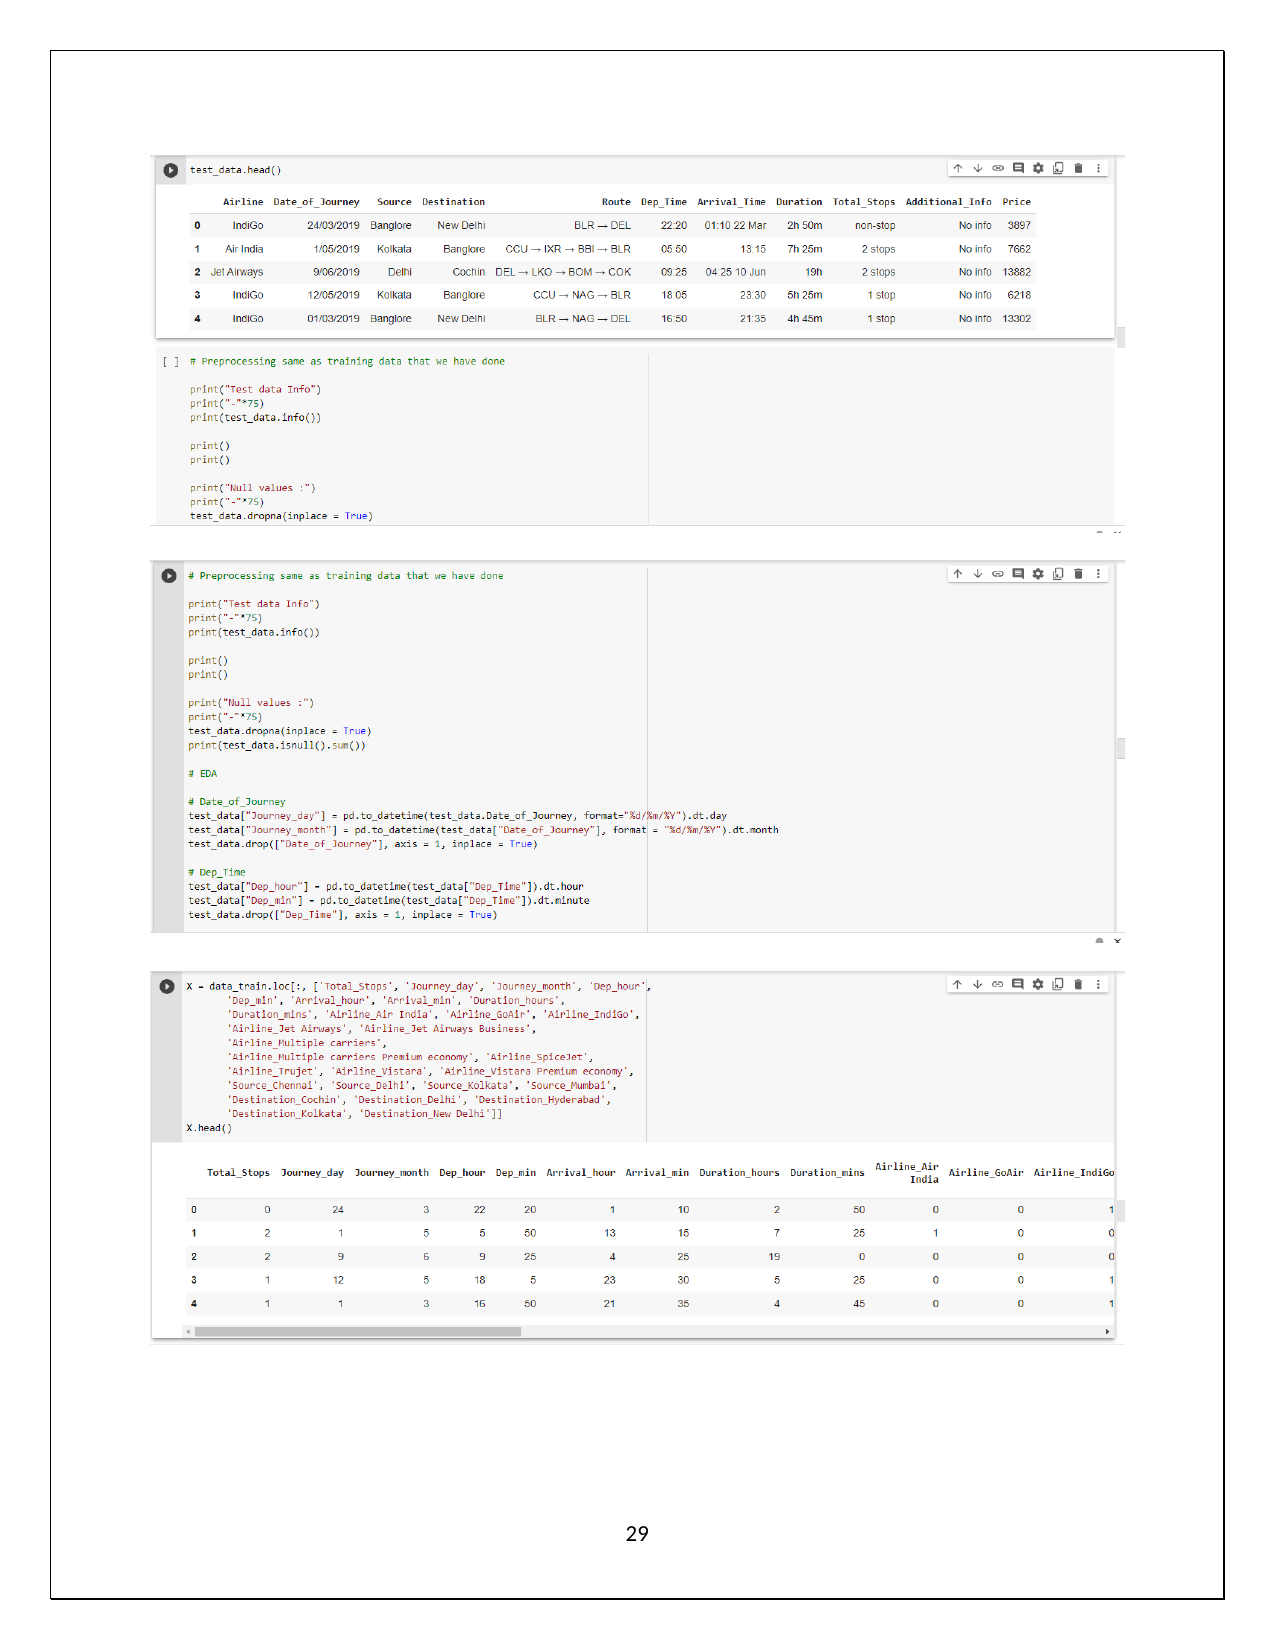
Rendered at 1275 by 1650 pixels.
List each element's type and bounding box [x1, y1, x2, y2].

picture [150, 557, 1125, 943]
picture [150, 150, 1125, 533]
picture [150, 967, 1125, 1349]
